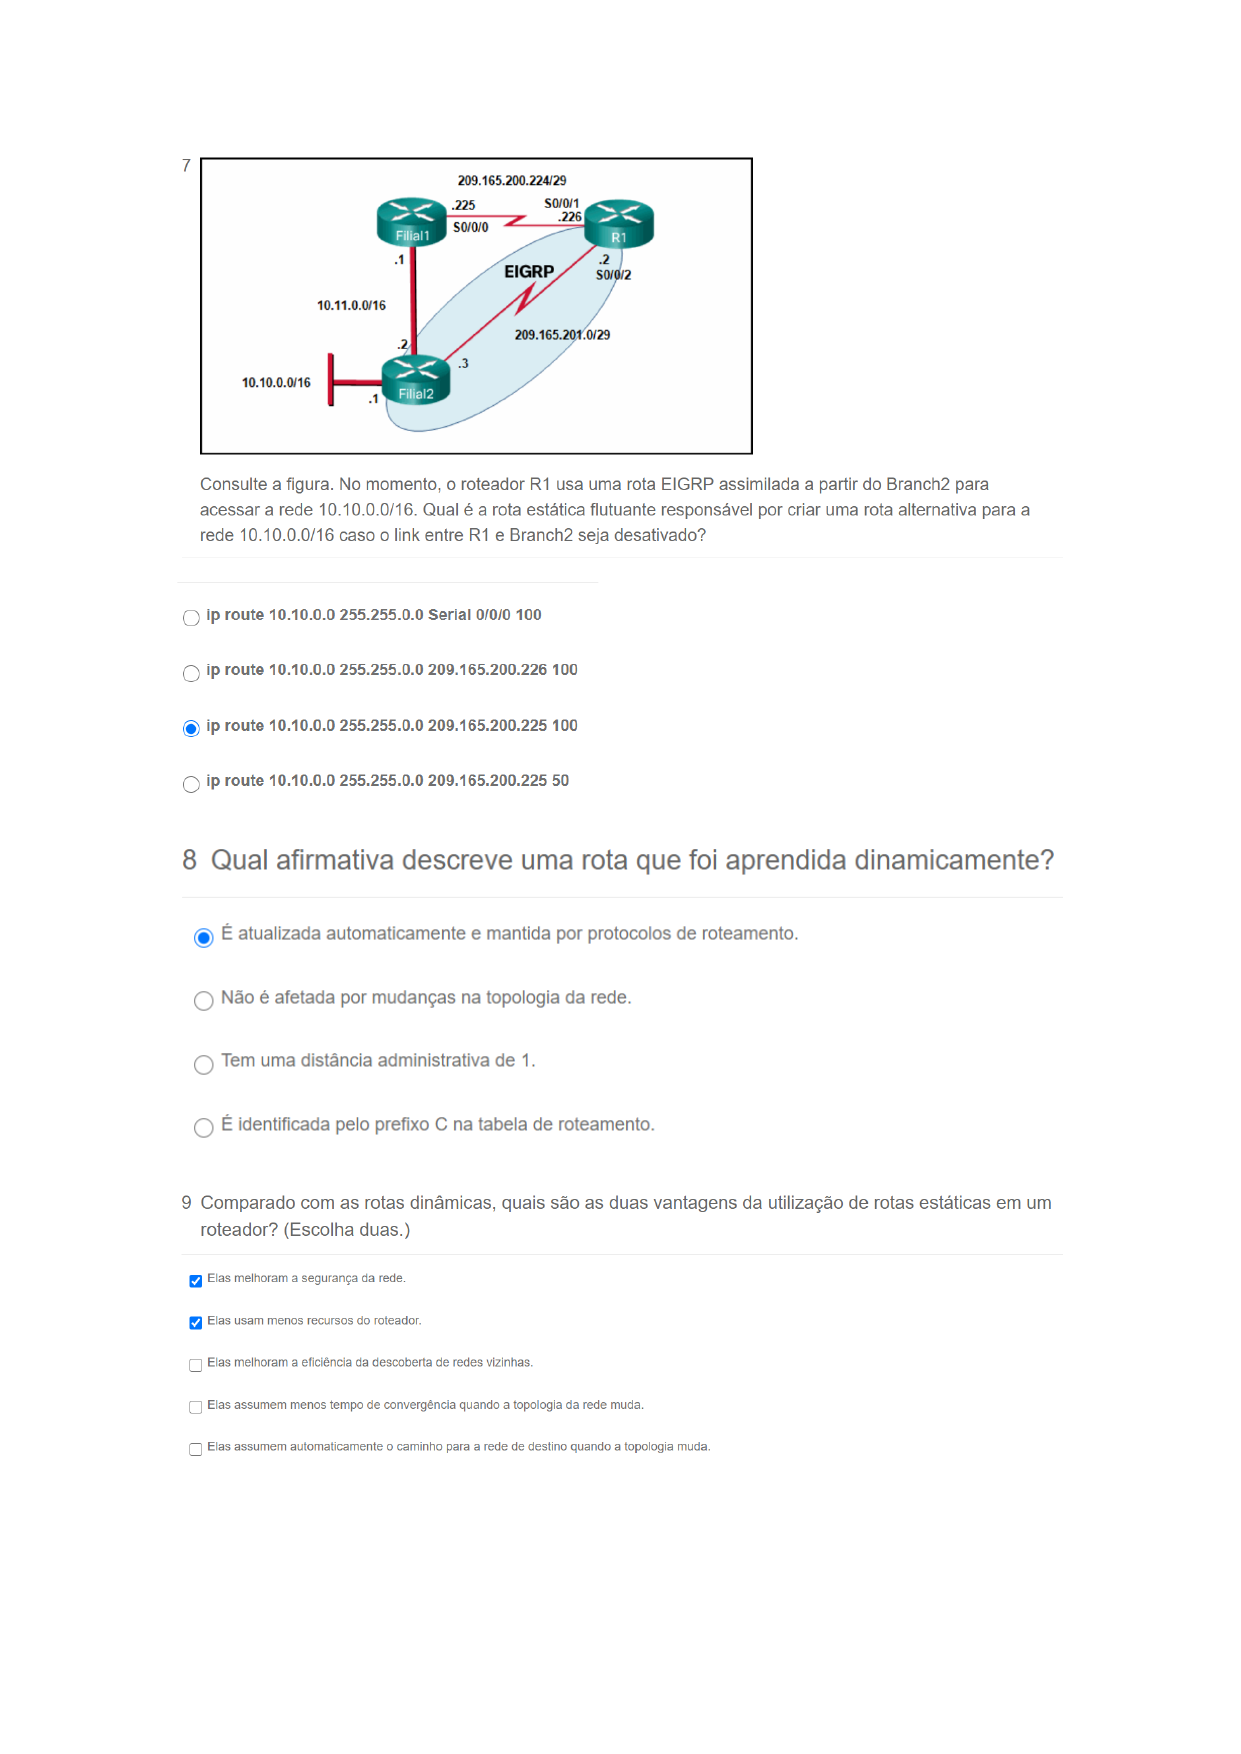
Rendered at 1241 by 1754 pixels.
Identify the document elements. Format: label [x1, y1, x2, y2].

picture [177, 579, 599, 821]
picture [177, 147, 1063, 561]
picture [177, 839, 1063, 1165]
picture [177, 1183, 1063, 1467]
